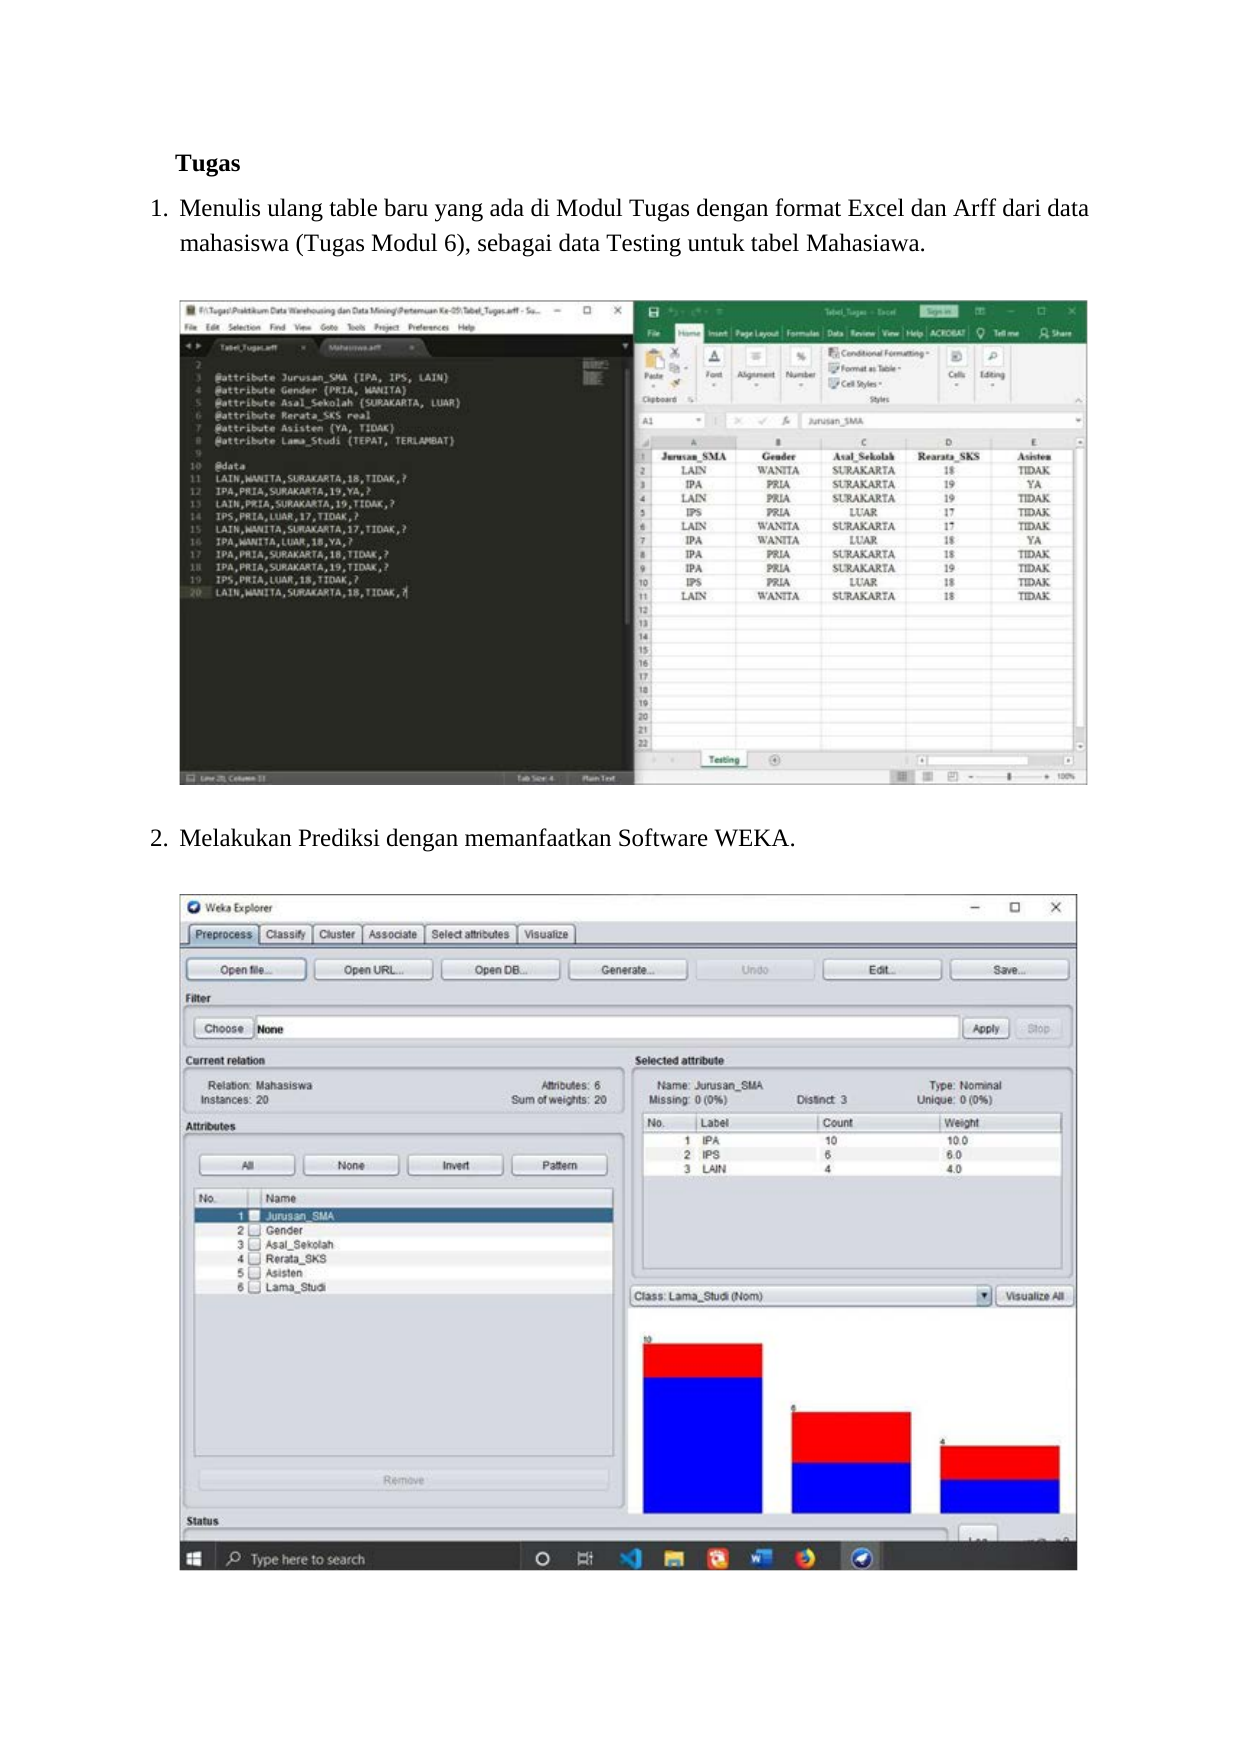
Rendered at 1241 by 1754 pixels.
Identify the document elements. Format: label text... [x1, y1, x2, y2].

picture [179, 894, 1078, 1572]
list Melakukan Prediksi dengan memanfaatkan Software WEKA. [150, 823, 1228, 852]
subtitle Tugas [137, 148, 1228, 177]
picture [179, 299, 1088, 785]
list Menulis ulang table baru yang ada di Modul Tugas dengan format Excel dan Arff dari data mahasiswa (Tugas Modul 6), sebagai data Testing untuk tabel Mahasiawa. [150, 193, 1091, 257]
